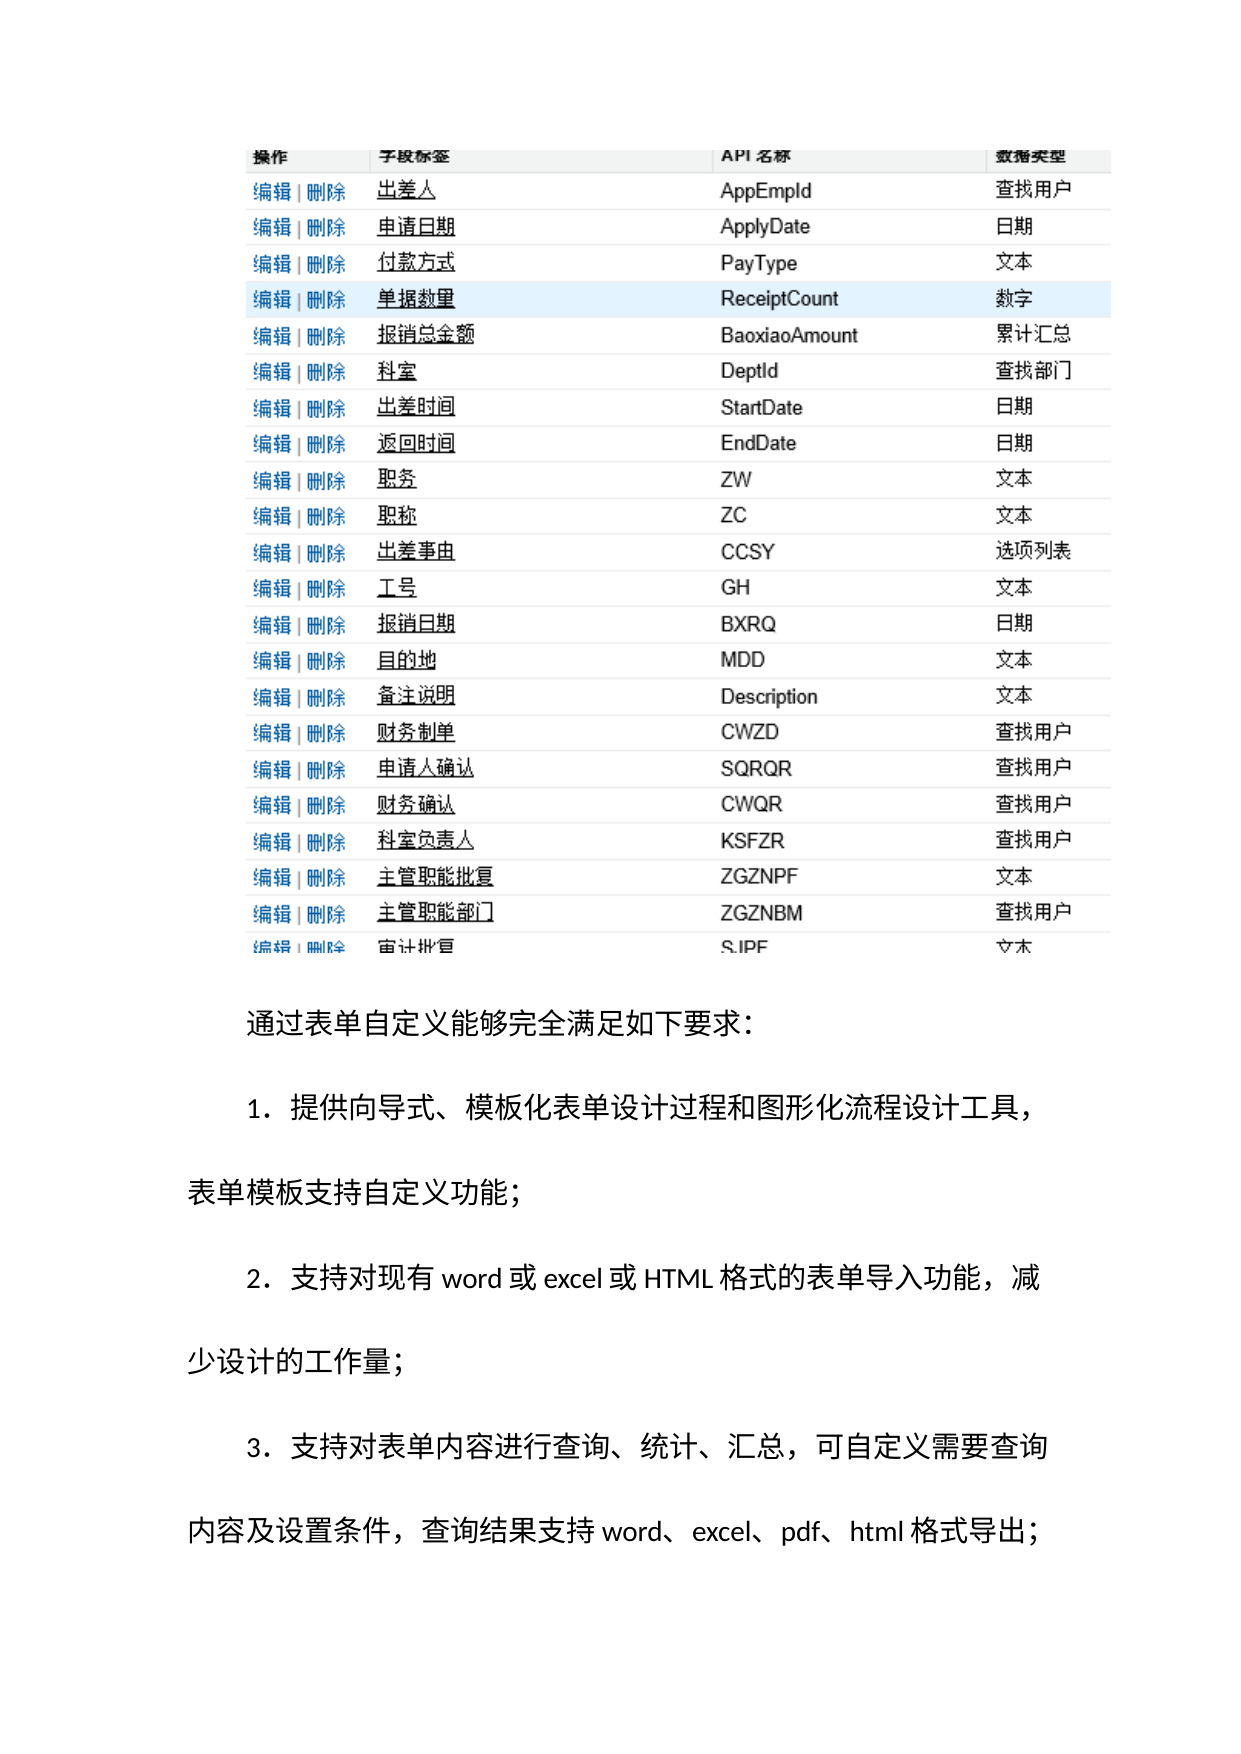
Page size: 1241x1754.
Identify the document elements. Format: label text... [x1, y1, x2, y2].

list 支持对表单内容进行查询、统计、汇总，可自定义需要查询内容及设置条件，查询结果支持word、excel、pdf、html格式导出； [187, 1423, 1053, 1550]
list 提供向导式、模板化表单设计过程和图形化流程设计工具，表单模板支持自定义功能； [187, 1085, 1053, 1212]
text 通过表单自定义能够完全满足如下要求： [187, 1001, 1053, 1043]
picture [245, 150, 1112, 953]
list 支持对现有word或excel或HTML格式的表单导入功能，减少设计的工作量； [187, 1254, 1053, 1381]
